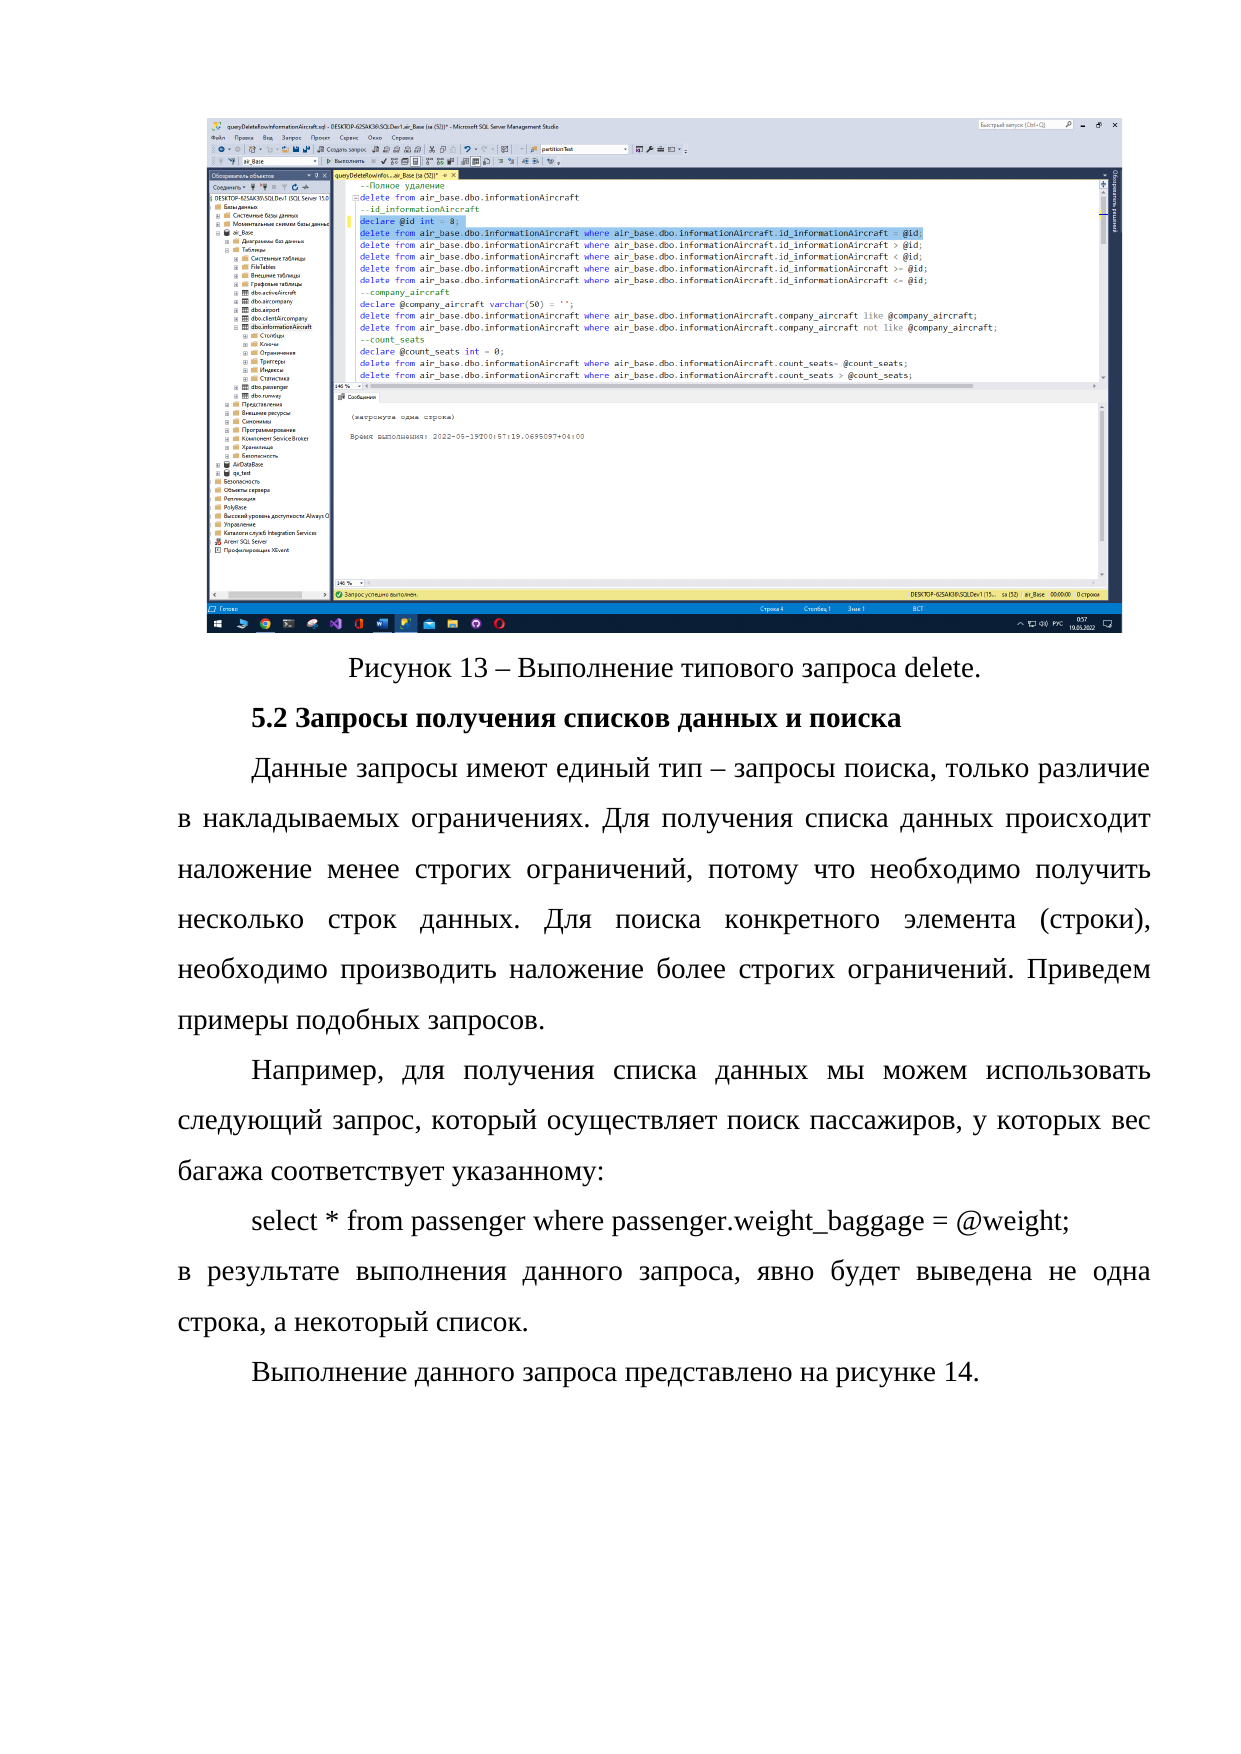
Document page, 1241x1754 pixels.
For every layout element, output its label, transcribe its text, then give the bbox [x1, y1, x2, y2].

picture [206, 118, 1123, 633]
text Например, для получения списка данных мы можем использовать следующий запрос, который осуществляет поиск пассажиров, у которых вес багажа соответствует указанному: [177, 1052, 1152, 1186]
text 5.2 Запросы получения списков данных и поиска [177, 700, 1152, 733]
text в результате выполнения данного запроса, явно будет выведена не одна строка, а некоторый список. [177, 1253, 1152, 1337]
text select * from passenger where passenger.weight_baggage = @weight; [177, 1203, 1152, 1237]
text Выполнение данного запроса представлено на рисунке 14. [177, 1354, 1152, 1388]
text Данные запросы имеют единый тип – запросы поиска, только различие в накладываемых ограничениях. Для получения списка данных происходит наложение менее строгих ограничений, потому что необходимо получить несколько строк данных. Для поиска конкретного элемента (строки), необходимо производить наложение более строгих ограничений. Приведем примеры подобных запросов. [177, 750, 1152, 1035]
